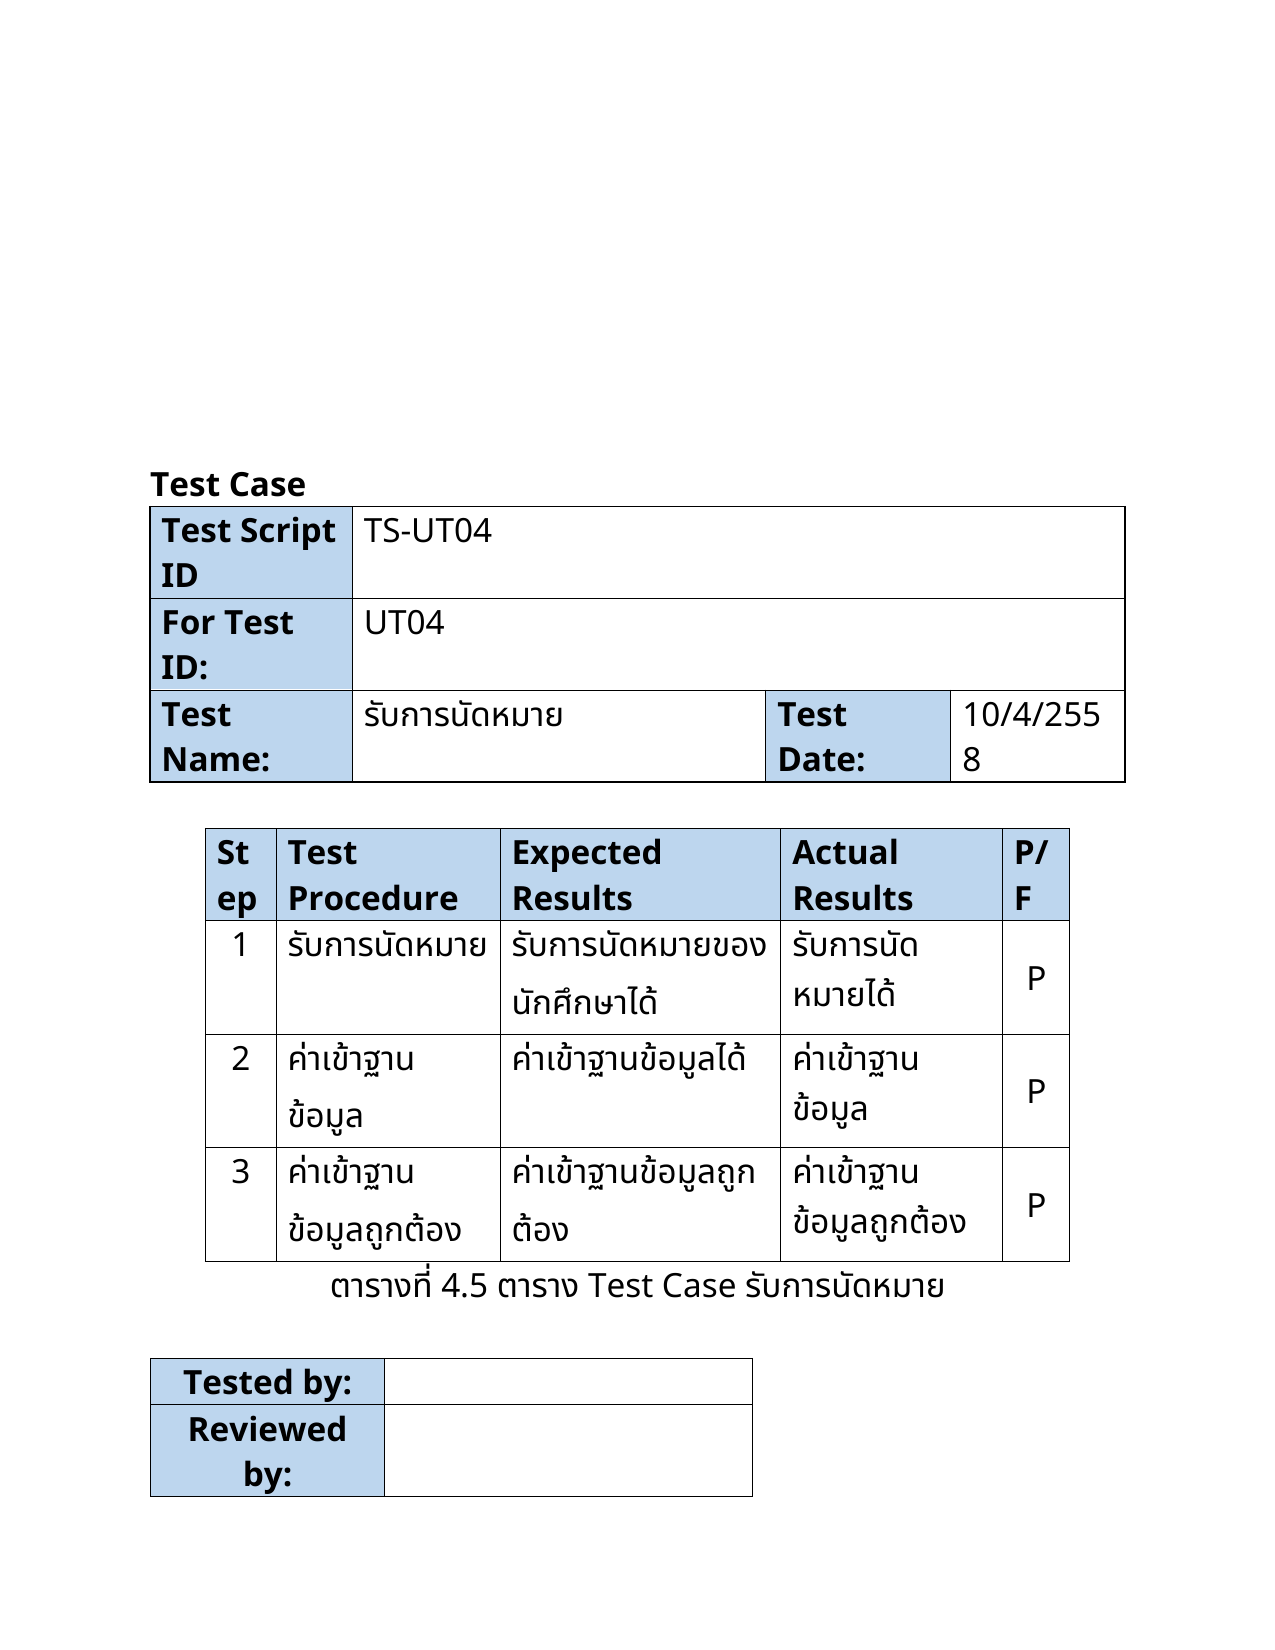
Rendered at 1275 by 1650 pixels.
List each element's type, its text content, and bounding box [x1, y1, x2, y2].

table_cell รับการนัดหมาย [277, 921, 500, 1033]
table_cell ค่าเข้าฐานข้อมูล [781, 1035, 1002, 1147]
table_cell P [1003, 1148, 1069, 1261]
table_cell ค่าเข้าฐานข้อมูลได้ [501, 1035, 780, 1147]
table_cell P [1003, 1035, 1069, 1147]
table_cell ค่าเข้าฐานข้อมูลถูกต้อง [781, 1148, 1002, 1261]
table_cell Reviewed by: [151, 1405, 384, 1496]
table_cell [385, 1405, 752, 1496]
table_cell P [1003, 921, 1069, 1033]
table_cell ค่าเข้าฐานข้อมูลถูกต้อง [501, 1148, 780, 1261]
table_cell ค่าเข้าฐานข้อมูลถูกต้อง [277, 1148, 500, 1261]
table_cell Test Name: [151, 691, 352, 781]
table_header Expected Results [501, 829, 780, 920]
table_cell For Test ID: [151, 599, 352, 689]
table_cell 10/4/2558 [951, 691, 1124, 781]
table_header Tested by: [151, 1359, 384, 1404]
table_header TS-UT04 [353, 507, 1124, 598]
table_header Test Procedure [277, 829, 500, 920]
table_header P/F [1003, 829, 1069, 920]
table_cell 2 [206, 1035, 276, 1147]
table_cell รับการนัดหมายของนักศึกษาได้ [501, 921, 780, 1033]
table_header Test Script ID [151, 507, 352, 598]
table_cell 1 [206, 921, 276, 1033]
table_cell รับการนัดหมายได้ [781, 921, 1002, 1033]
table_header Actual Results [781, 829, 1002, 920]
table_header Step [206, 829, 276, 920]
table_cell Test Date: [766, 691, 950, 781]
text Test Case [150, 460, 1125, 506]
table_cell รับการนัดหมาย [353, 691, 765, 781]
table_cell ค่าเข้าฐานข้อมูล [277, 1035, 500, 1147]
table_cell 3 [206, 1148, 276, 1261]
text ตารางที่ 4.5 ตาราง Test Case รับการนัดหมาย [150, 1262, 1125, 1312]
table_header [385, 1359, 752, 1404]
table_cell UT04 [353, 599, 1124, 689]
